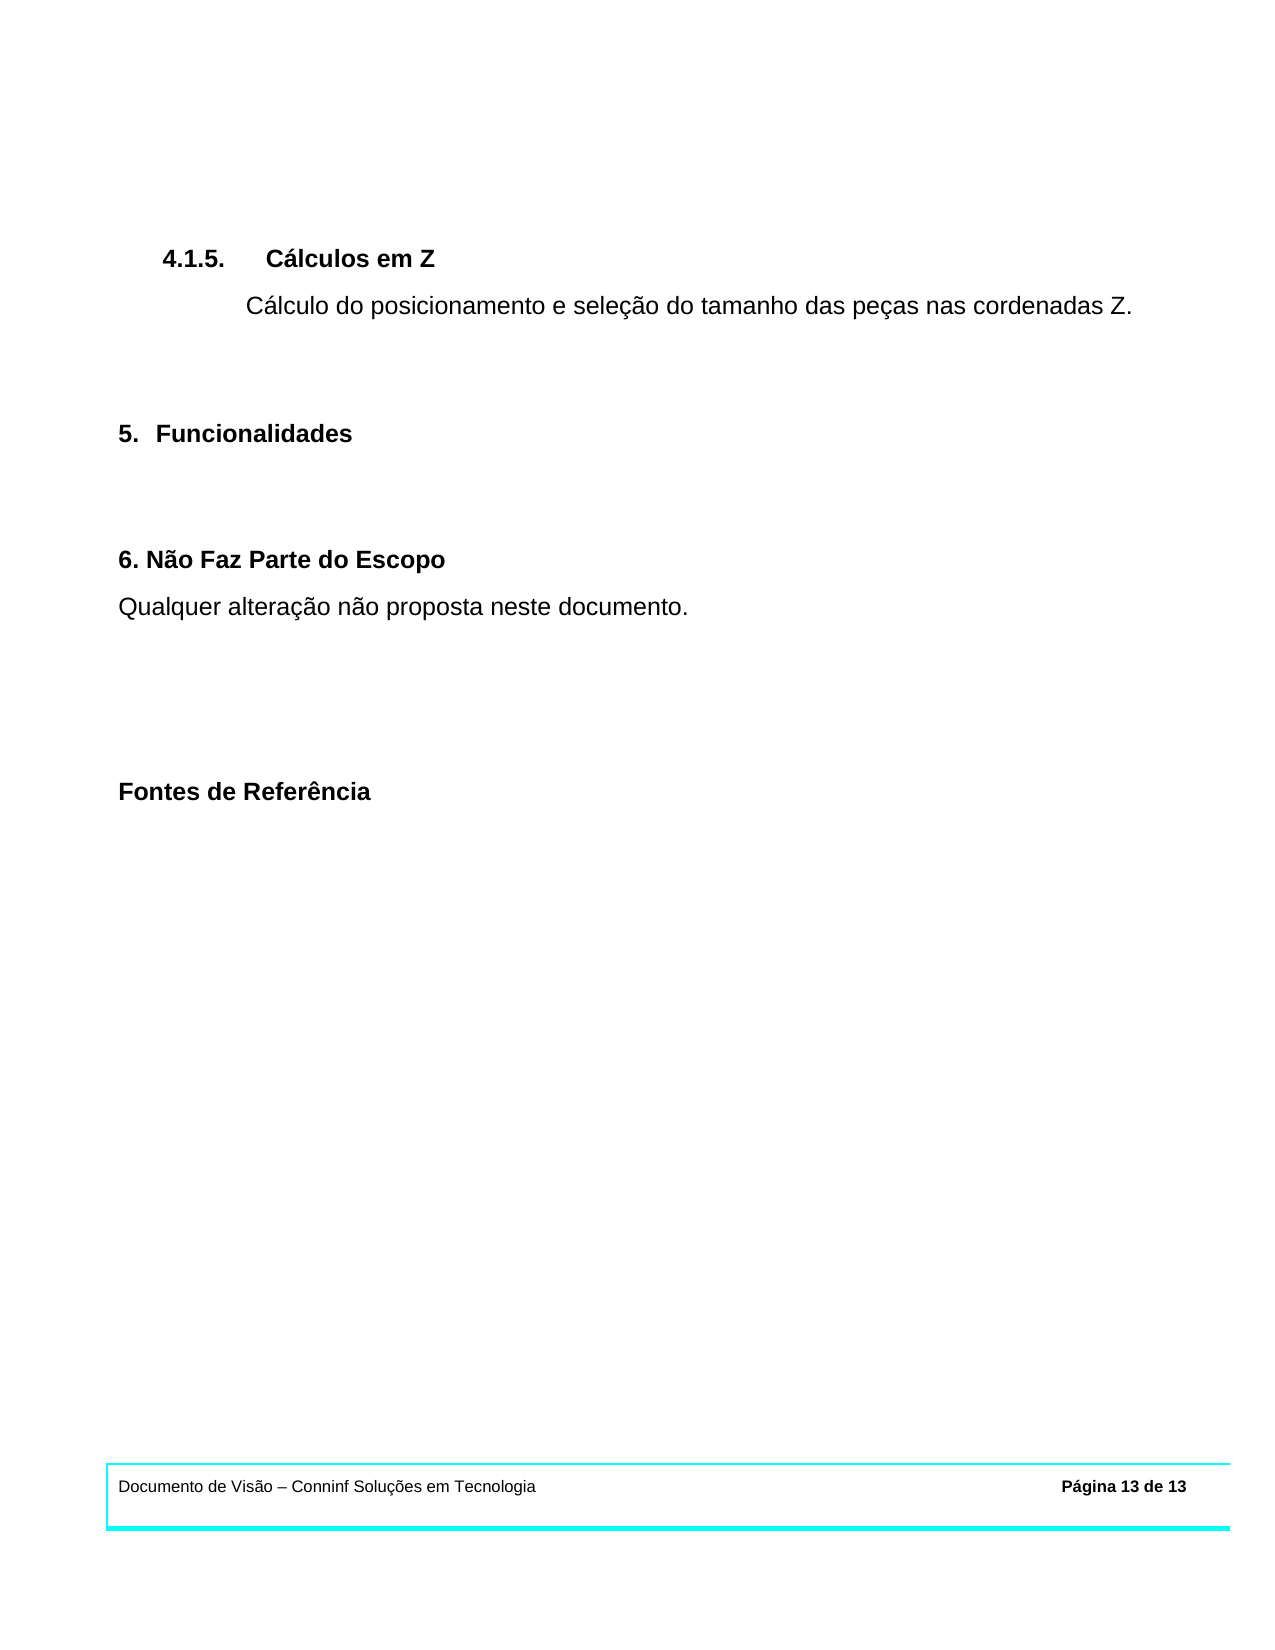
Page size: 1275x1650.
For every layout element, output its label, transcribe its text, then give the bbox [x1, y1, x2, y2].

list Cálculo do posicionamento e seleção do tamanho das peças nas cordenadas Z. [246, 291, 1157, 320]
subtitle Fontes de Referência [118, 777, 1157, 806]
list Cálculos em Z [162, 244, 1157, 273]
subtitle Funcionalidades [118, 419, 1157, 448]
text Qualquer alteração não proposta neste documento. [118, 592, 1157, 621]
subtitle 6. Não Faz Parte do Escopo [118, 545, 1157, 574]
